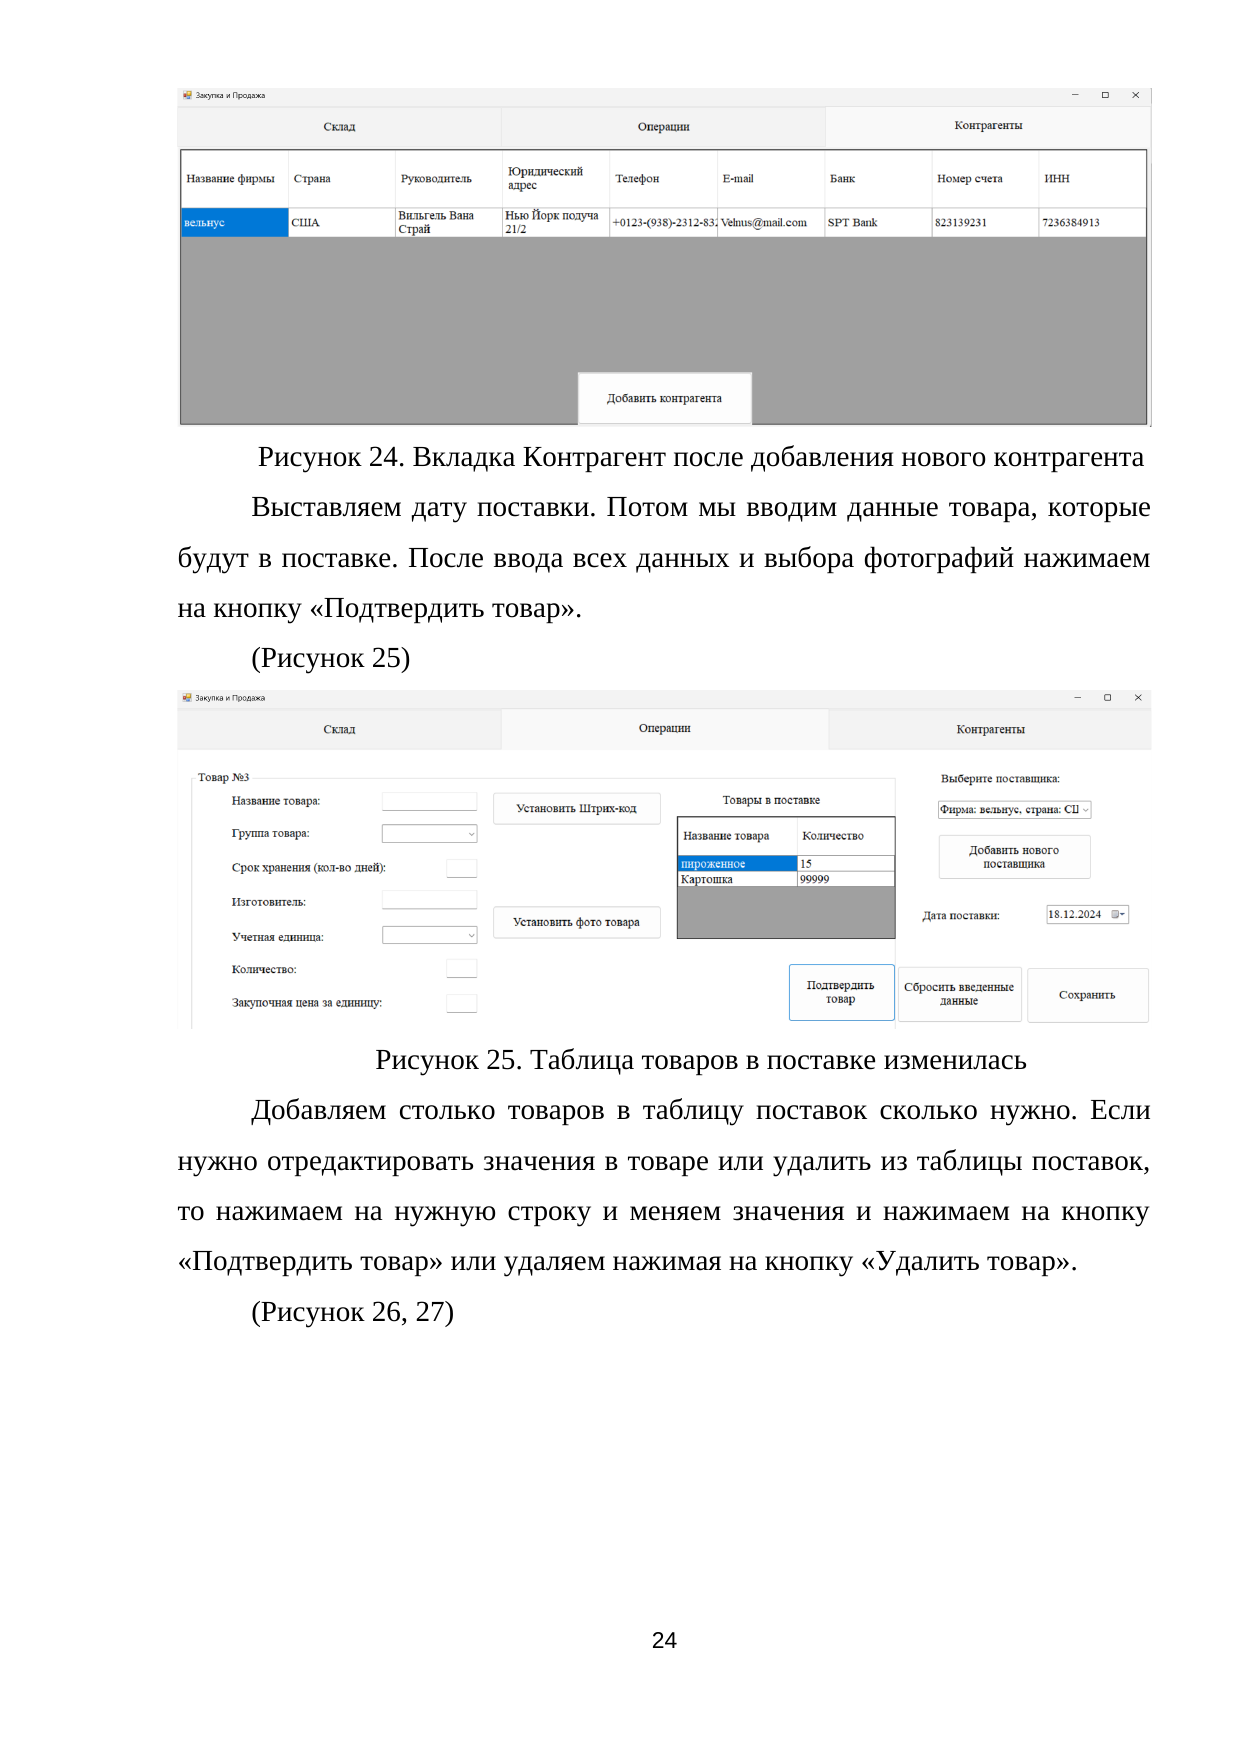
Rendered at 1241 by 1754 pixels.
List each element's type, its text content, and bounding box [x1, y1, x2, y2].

text Добавляем столько товаров в таблицу поставок сколько нужно. Если нужно отредактировать значения в товаре или удалить из таблицы поставок, то нажимаем на нужную строку и меняем значения и нажимаем на кнопку «Подтвердить товар» или удаляем нажимая на кнопку «Удалить товар». [177, 1092, 1152, 1277]
text (Рисунок 26, 27) [177, 1294, 1152, 1327]
picture [177, 88, 1152, 427]
text (Рисунок 25) [177, 641, 1152, 674]
text Рисунок 24. Вкладка Контрагент после добавления нового контрагента [177, 439, 1152, 473]
picture [177, 690, 1152, 1029]
text Выставляем дату поставки. Потом мы вводим данные товара, которые будут в поставке. После ввода всех данных и выбора фотографий нажимаем на кнопку «Подтвердить товар». [177, 489, 1152, 624]
text Рисунок 25. Таблица товаров в поставке изменилась [177, 1042, 1152, 1076]
